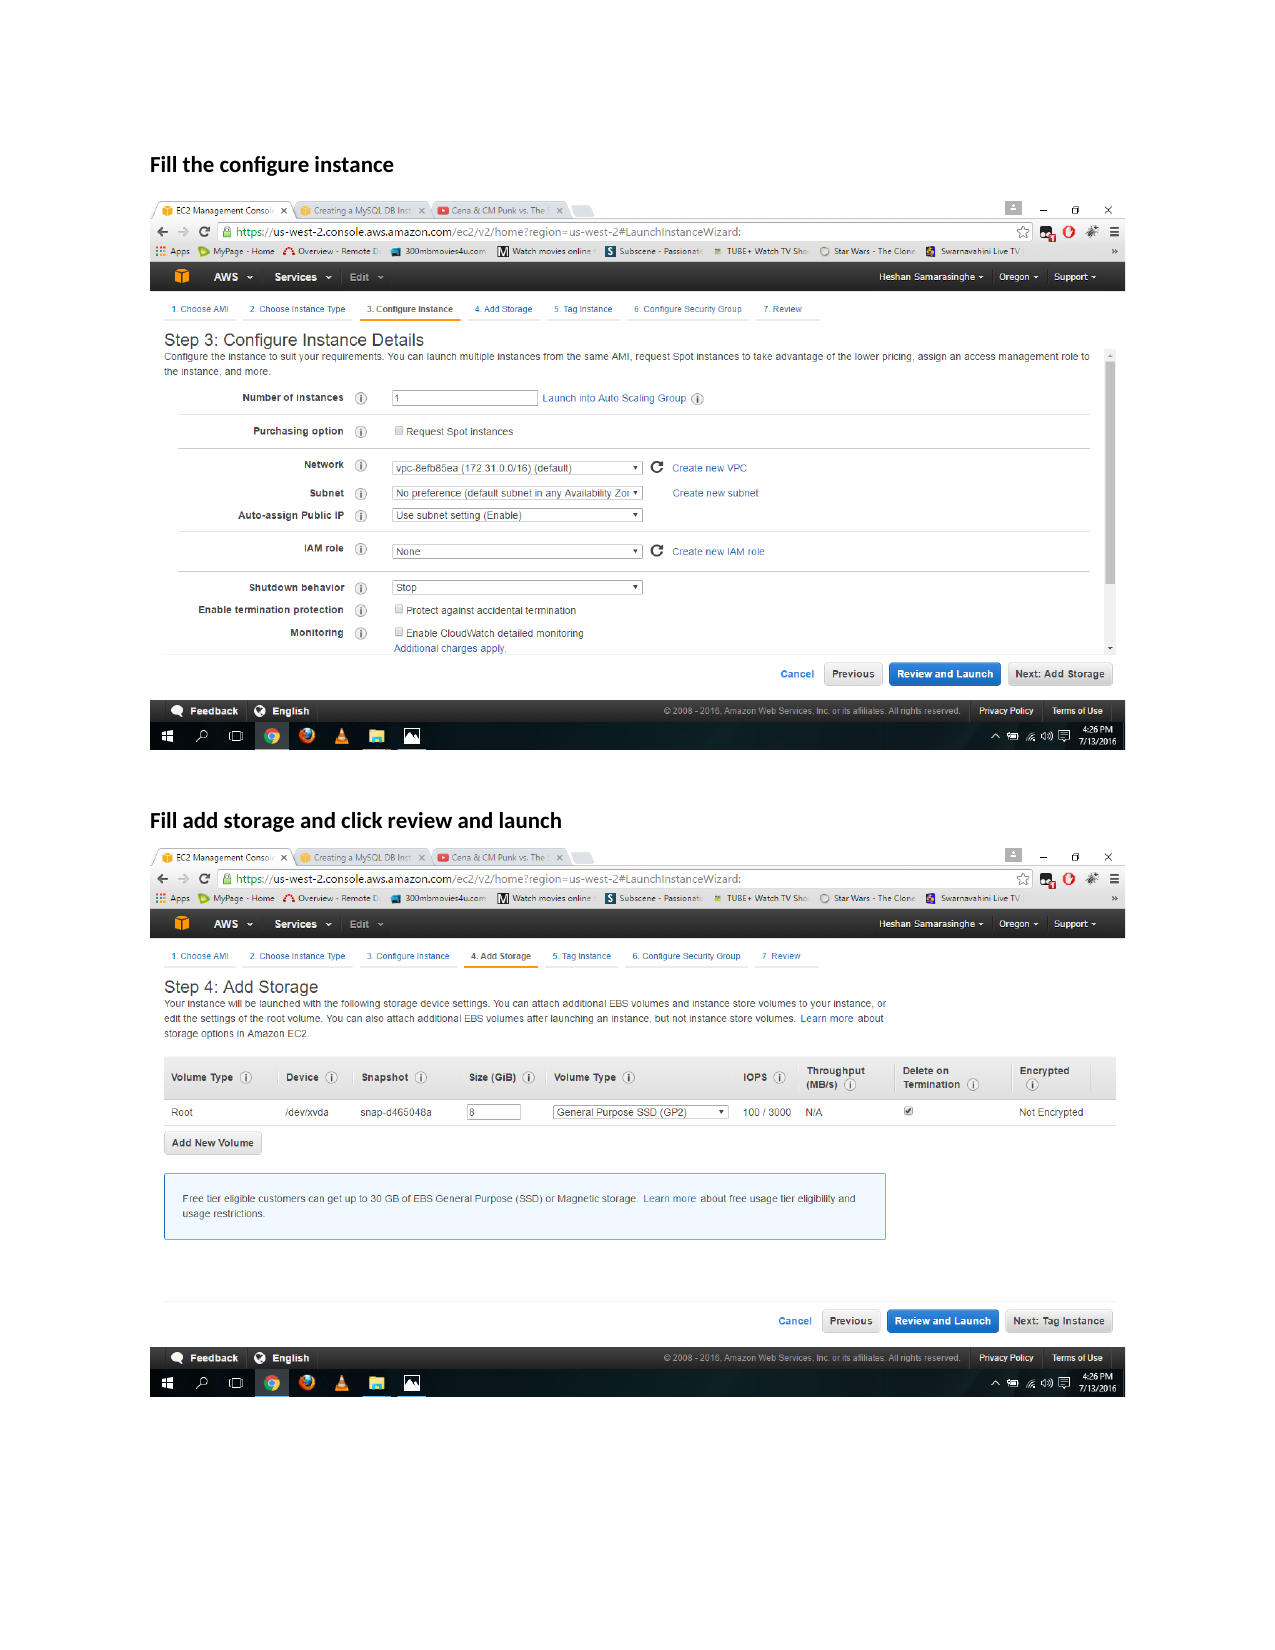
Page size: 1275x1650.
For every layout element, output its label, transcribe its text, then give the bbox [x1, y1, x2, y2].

text Fill the configure instance [150, 150, 1125, 178]
text Fill add storage and click review and launch [150, 806, 1125, 834]
picture [150, 201, 1125, 750]
picture [150, 848, 1125, 1397]
